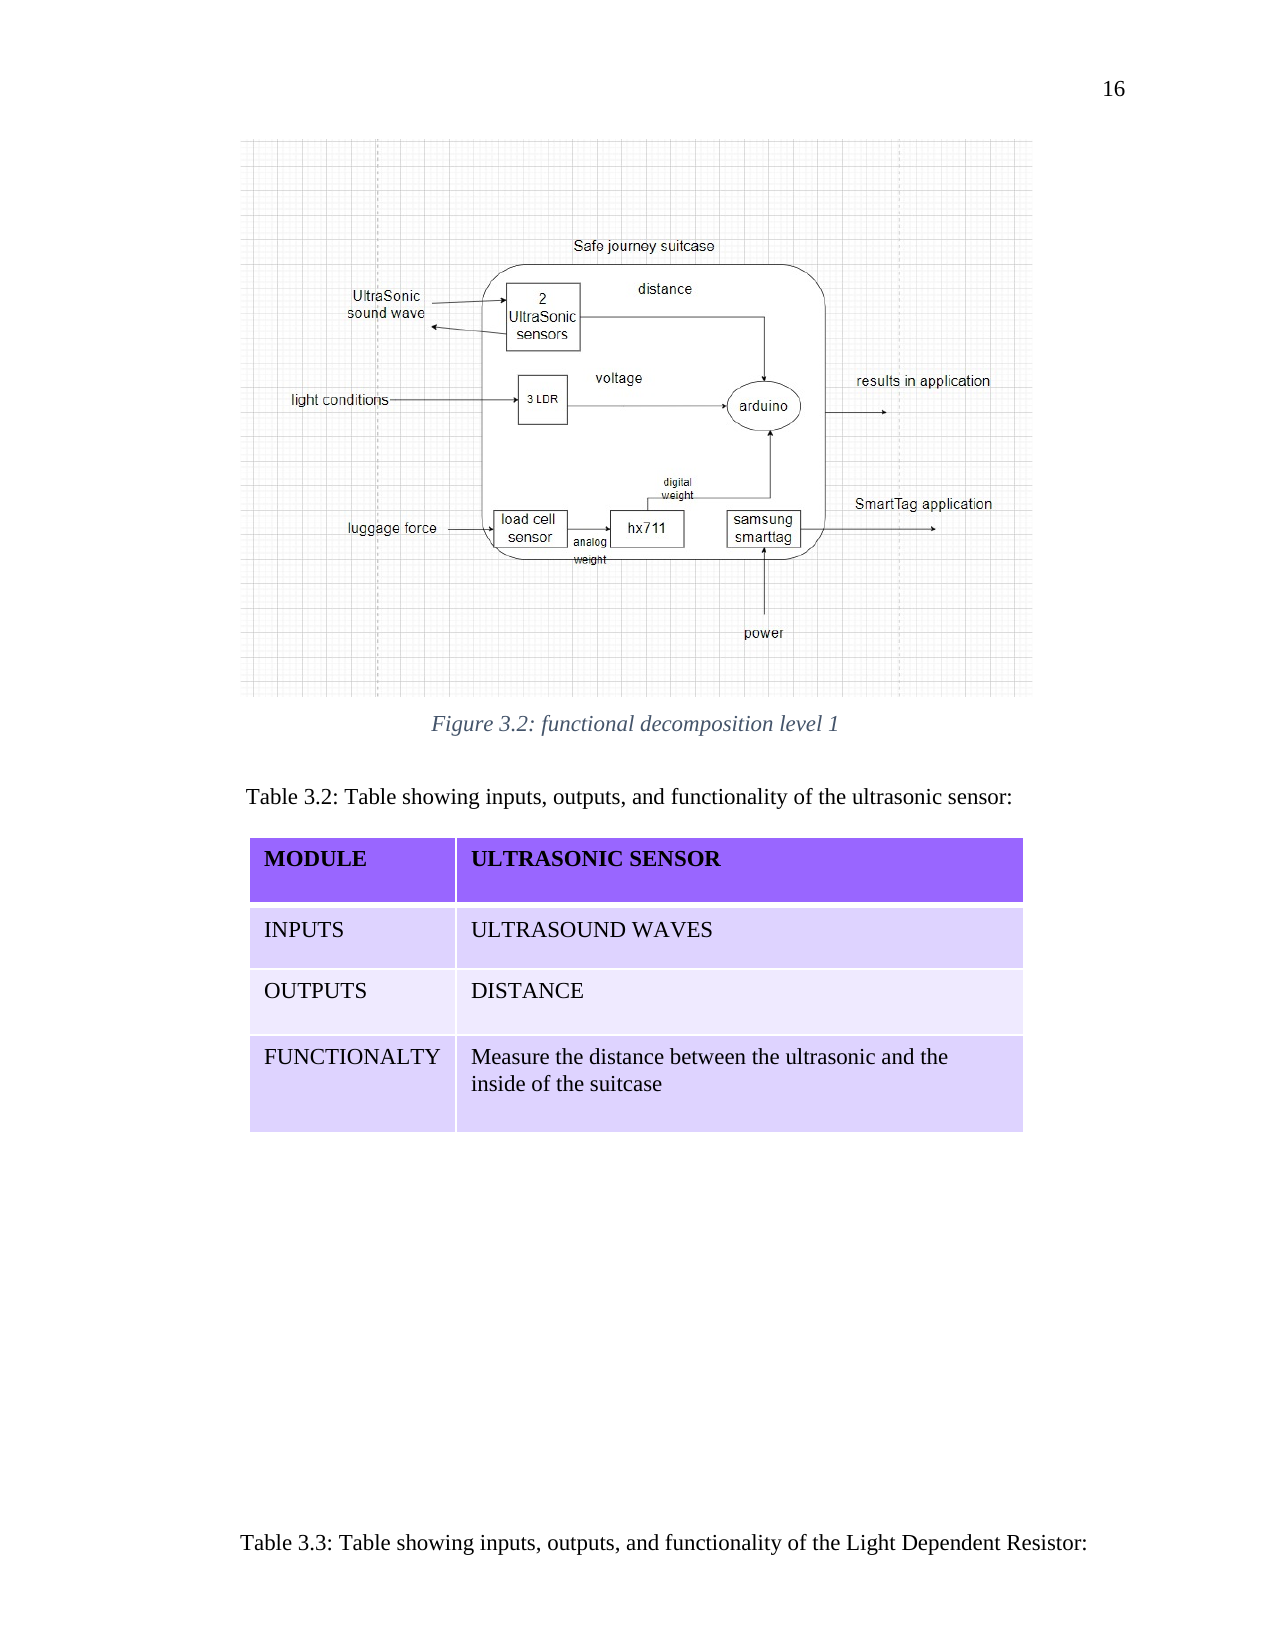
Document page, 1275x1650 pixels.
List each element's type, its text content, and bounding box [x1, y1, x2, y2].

table_header ULTRASONIC SENSOR [457, 838, 1023, 902]
table_cell OUTPUTS [250, 970, 455, 1034]
table_cell DISTANCE [457, 970, 1023, 1034]
table_cell FUNCTIONALTY [250, 1036, 455, 1132]
table_header MODULE [250, 838, 455, 902]
table_cell Measure the distance between the ultrasonic and the inside of the suitcase [457, 1036, 1023, 1132]
text Table 3.2: Table showing inputs, outputs, and functionality of the ultrasonic sensor: [200, 783, 1148, 809]
table_cell ULTRASOUND WAVES [457, 908, 1023, 968]
picture [240, 139, 1033, 697]
text Figure 3.2: functional decomposition level 1 [125, 710, 1148, 736]
table_cell INPUTS [250, 908, 455, 968]
text Table 3.3: Table showing inputs, outputs, and functionality of the Light Dependent Resistor: [125, 1529, 1148, 1556]
